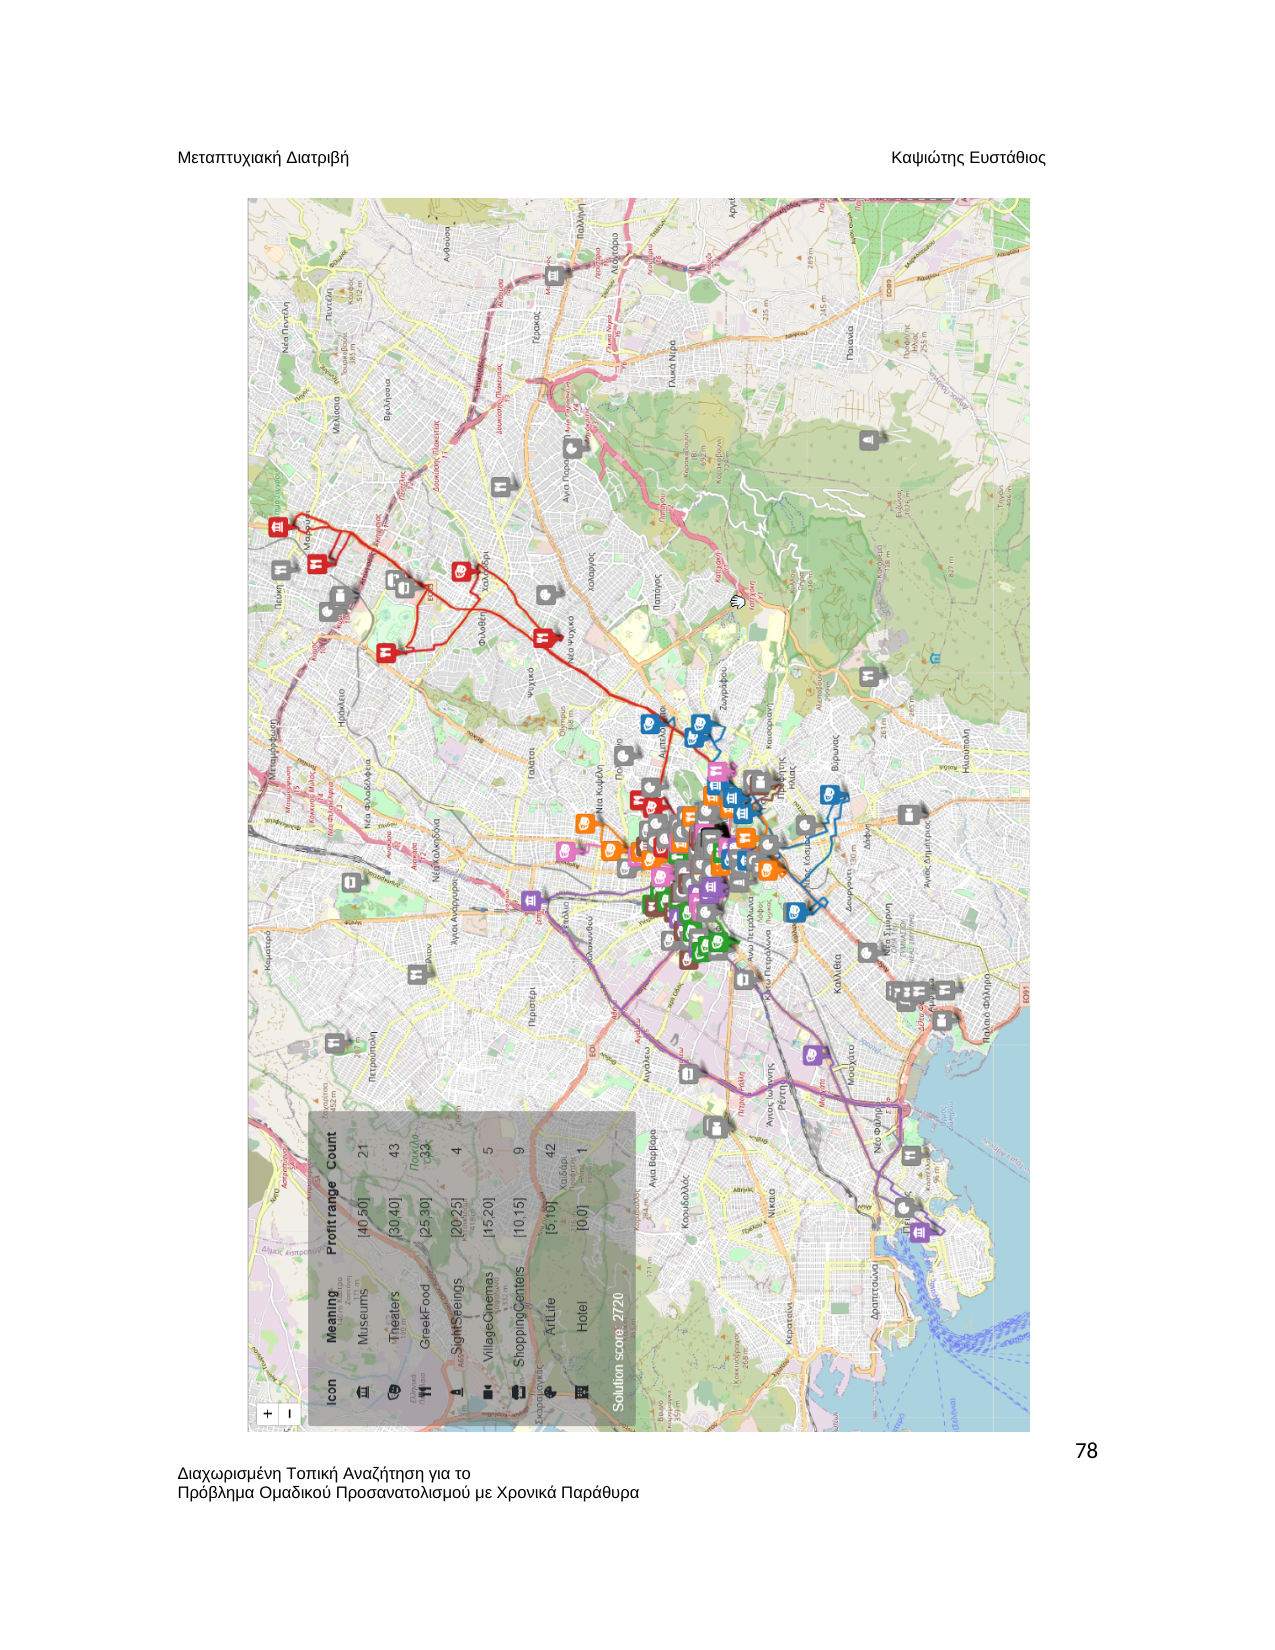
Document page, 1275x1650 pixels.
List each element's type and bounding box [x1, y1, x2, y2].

picture [248, 199, 1030, 1431]
